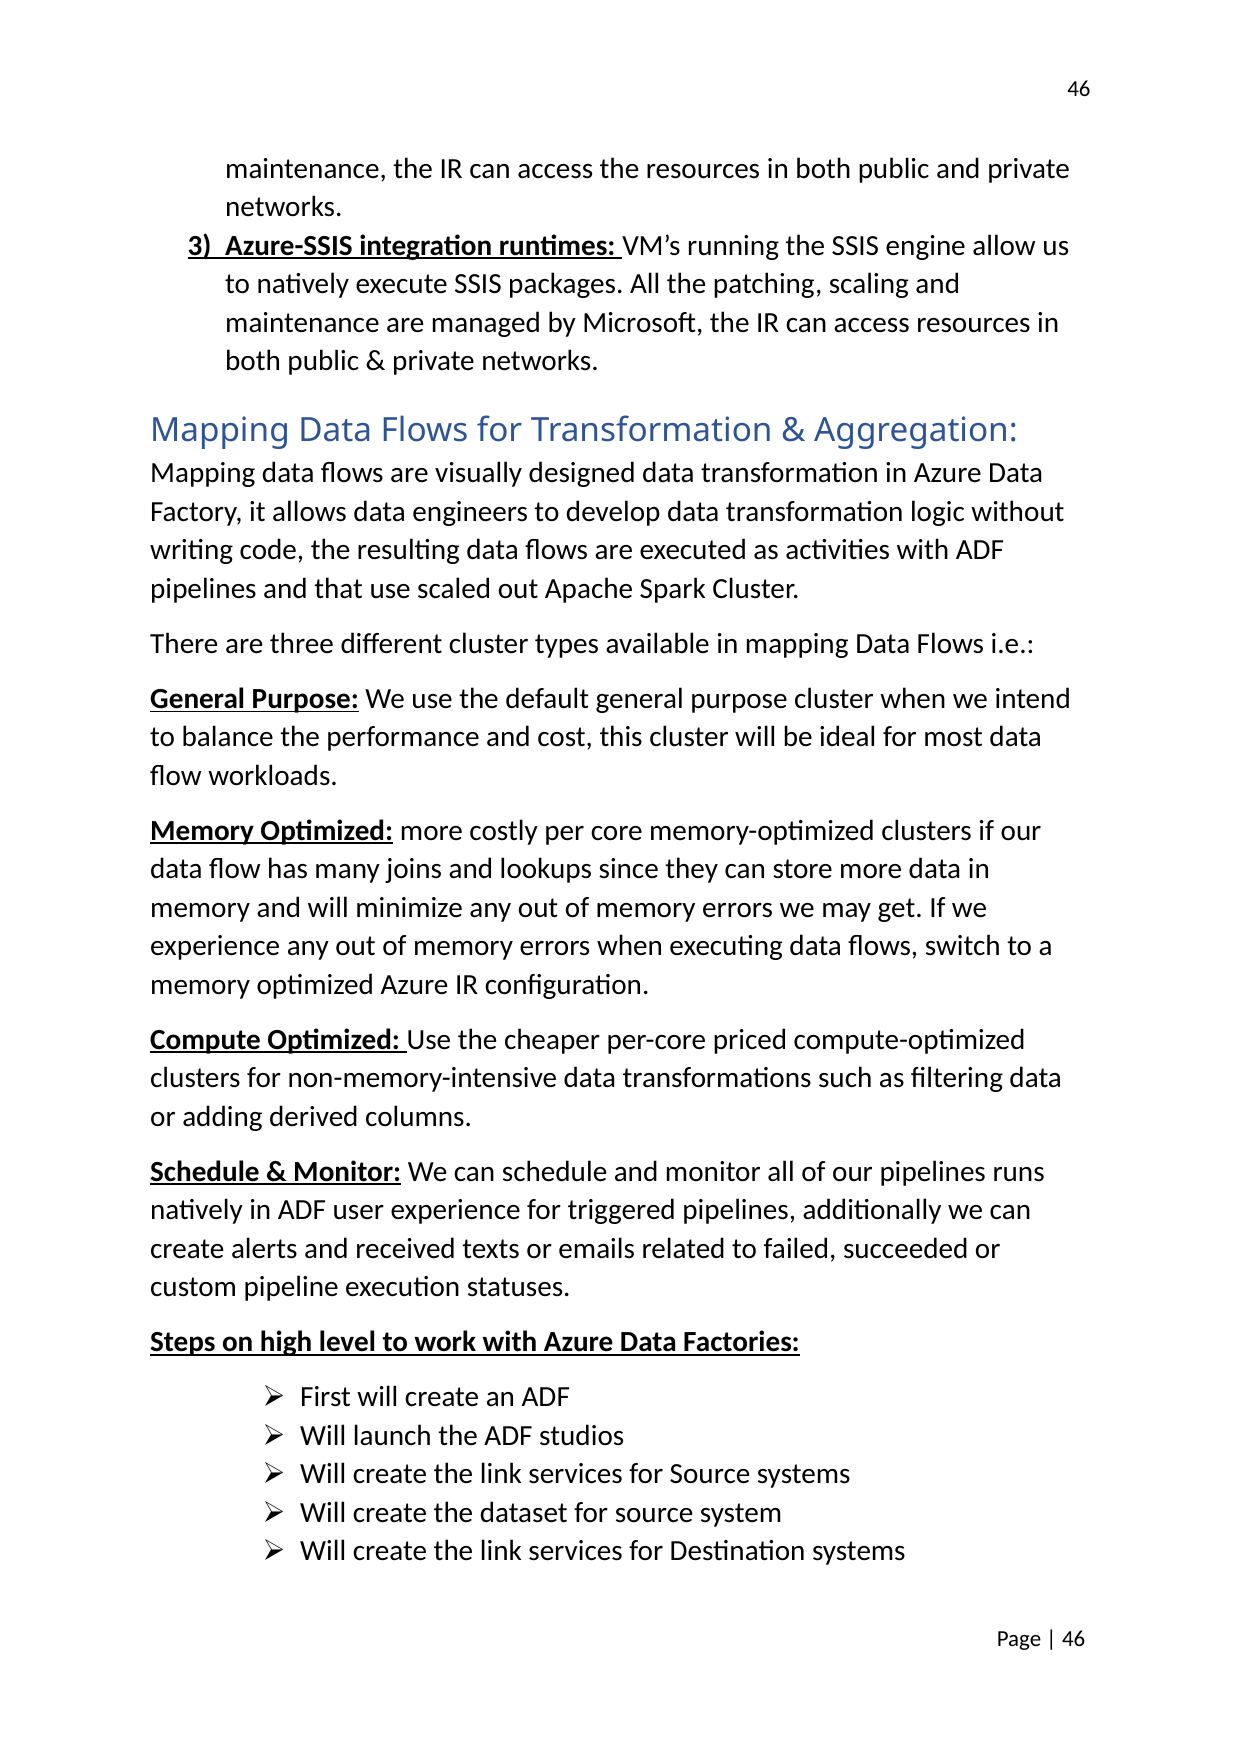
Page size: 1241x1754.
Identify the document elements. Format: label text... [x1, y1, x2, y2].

text There are three different cluster types available in mapping Data Flows i.e.: [150, 625, 1090, 661]
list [187, 150, 1090, 224]
text Mapping data flows are visually designed data transformation in Azure Data Factory, it allows data engineers to develop data transformation logic without writing code, the resulting data flows are executed as activities with ADF pipelines and that use scaled out Apache Spark Cluster. [150, 454, 1090, 606]
text Compute Optimized: Use the cheaper per-core priced compute-optimized clusters for non-memory-intensive data transformations such as filtering data or adding derived columns. [150, 1021, 1090, 1133]
list Will create the dataset for source system [262, 1494, 1090, 1529]
text Steps on high level to work with Azure Data Factories: [150, 1323, 1090, 1359]
list First will create an ADF [262, 1378, 1090, 1414]
list Azure-SSIS integration runtimes: VM’s running the SSIS engine allow us to natively execute SSIS packages. All the patching, scaling and maintenance are managed by Microsoft, the IR can access resources in both public & private networks. [187, 227, 1090, 378]
text Memory Optimized: more costly per core memory-optimized clusters if our data flow has many joins and lookups since they can store more data in memory and will minimize any out of memory errors we may get. If we experience any out of memory errors when executing data flows, switch to a memory optimized Azure IR configuration. [150, 812, 1090, 1001]
list Will create the link services for Destination systems [262, 1532, 1090, 1568]
subtitle Mapping Data Flows for Transformation & Aggregation: [150, 406, 1090, 451]
text General Purpose: We use the default general purpose cluster when we intend to balance the performance and cost, this cluster will be ideal for most data flow workloads. [150, 680, 1090, 793]
list Will launch the ADF studios [262, 1417, 1090, 1452]
list Will create the link services for Source systems [262, 1455, 1090, 1491]
text Schedule & Monitor: We can schedule and monitor all of our pipelines runs natively in ADF user experience for triggered pipelines, additionally we can create alerts and received texts or emails related to failed, succeeded or custom pipeline execution statuses. [150, 1153, 1090, 1304]
